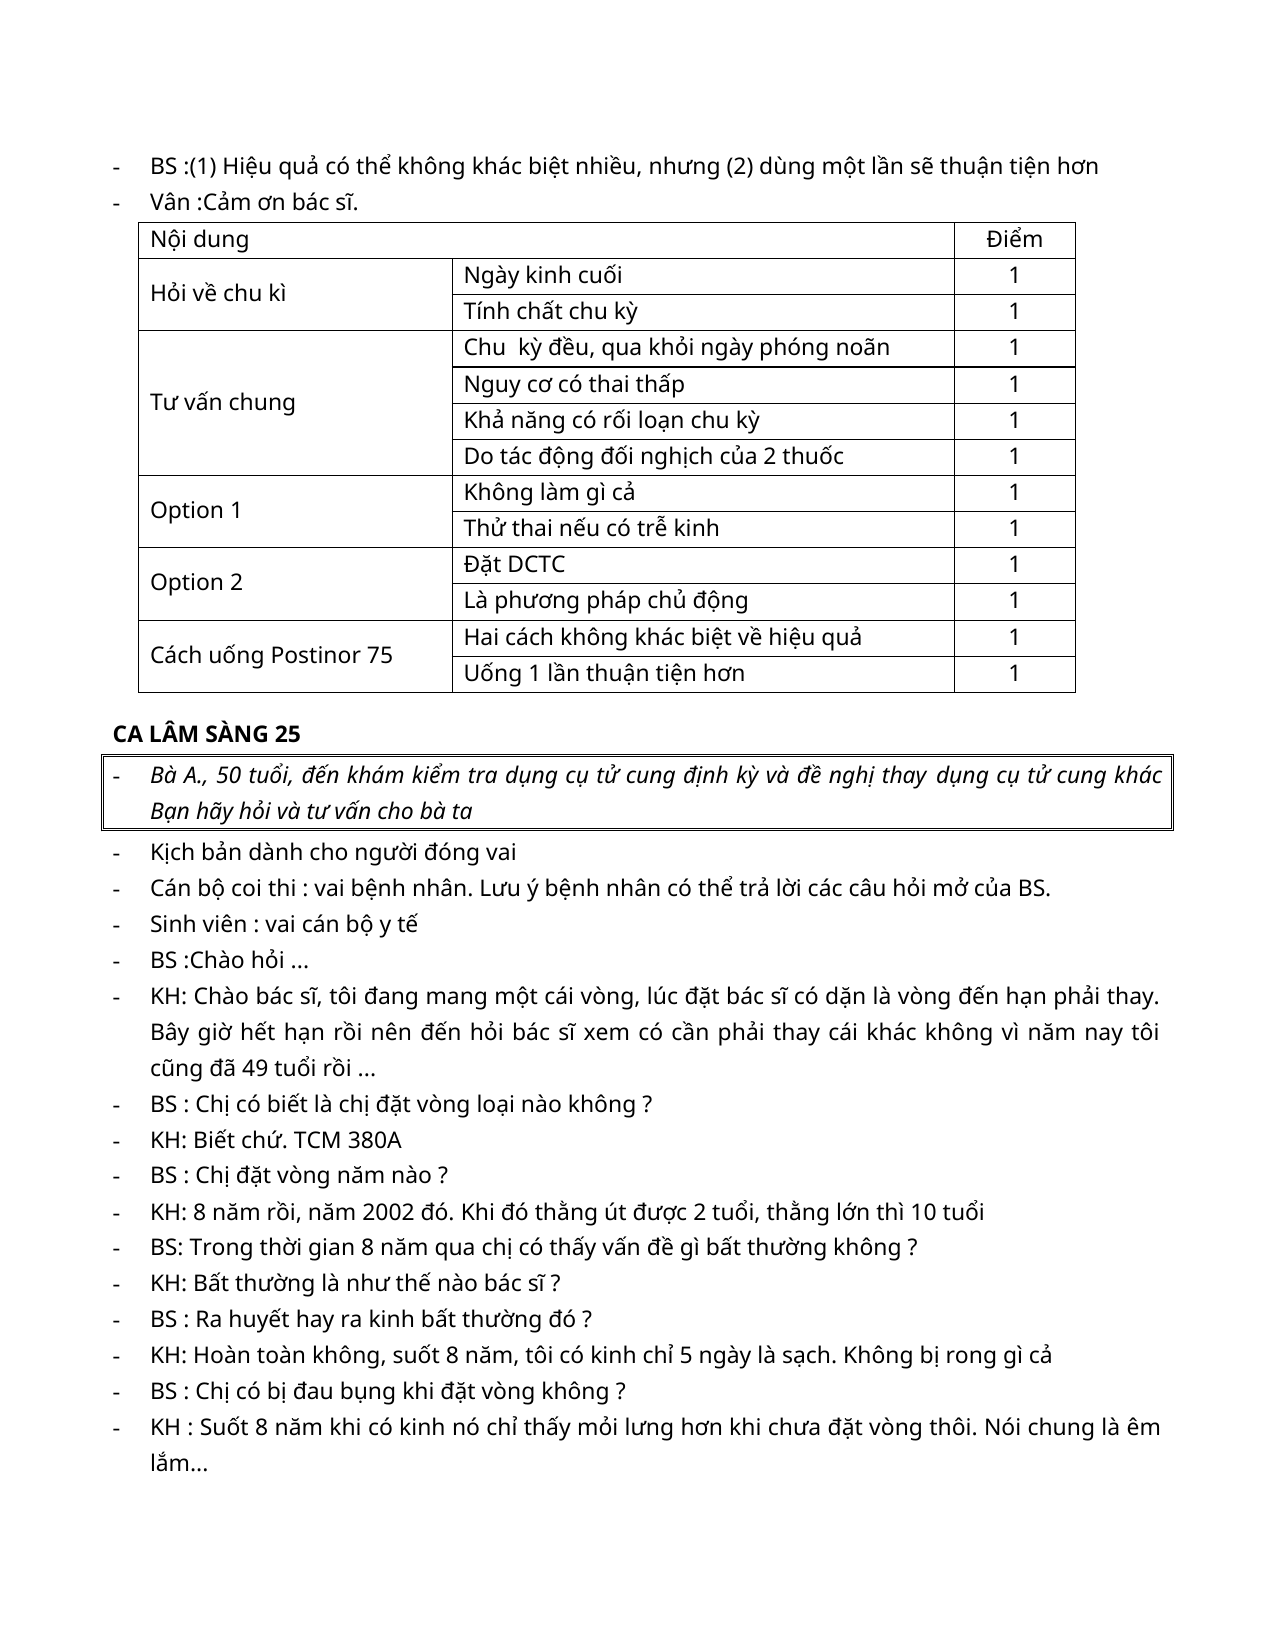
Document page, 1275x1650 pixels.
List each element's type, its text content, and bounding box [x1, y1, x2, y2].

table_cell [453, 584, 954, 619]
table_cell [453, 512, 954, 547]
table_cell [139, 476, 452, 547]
subtitle Ca lâm sàng 25 [112, 718, 1162, 749]
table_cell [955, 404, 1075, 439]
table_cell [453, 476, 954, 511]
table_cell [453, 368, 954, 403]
text KH: Biết chứ. TCM 380A [112, 1123, 1162, 1155]
text BS : Ra huyết hay ra kinh bất thường đó ? [112, 1303, 1162, 1334]
text BS :(1) Hiệu quả có thể không khác biệt nhiều, nhưng (2) dùng một lần sẽ thuận tiện hơn [112, 150, 1162, 181]
text KH : Suốt 8 năm khi có kinh nó chỉ thấy mỏi lưng hơn khi chưa đặt vòng thôi. Nói chung là êm lắm... [112, 1411, 1162, 1478]
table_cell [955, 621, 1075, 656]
text BS :Chào hỏi ... [112, 944, 1162, 975]
text BS : Chị có biết là chị đặt vòng loại nào không ? [112, 1088, 1162, 1119]
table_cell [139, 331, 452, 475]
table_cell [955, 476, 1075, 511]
text KH: 8 năm rồi, năm 2002 đó. Khi đó thằng út được 2 tuổi, thằng lớn thì 10 tuổi [112, 1195, 1162, 1227]
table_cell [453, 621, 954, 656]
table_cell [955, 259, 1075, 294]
text Kịch bản dành cho người đóng vai [112, 836, 1162, 867]
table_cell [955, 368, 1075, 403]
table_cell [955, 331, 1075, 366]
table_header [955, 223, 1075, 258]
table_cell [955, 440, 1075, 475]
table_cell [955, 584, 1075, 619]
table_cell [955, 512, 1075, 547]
text Sinh viên : vai cán bộ y tế [112, 908, 1162, 939]
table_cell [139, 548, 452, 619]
text KH: Chào bác sĩ, tôi đang mang một cái vòng, lúc đặt bác sĩ có dặn là vòng đến hạn phải thay. Bây giờ hết hạn rồi nên đến hỏi bác sĩ xem có cần phải thay cái khác không vì năm nay tôi cũng đã 49 tuổi rồi ... [112, 980, 1162, 1083]
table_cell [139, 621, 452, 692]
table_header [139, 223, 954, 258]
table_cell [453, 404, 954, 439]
text Cán bộ coi thi : vai bệnh nhân. Lưu ý bệnh nhân có thể trả lời các câu hỏi mở của BS. [112, 872, 1162, 903]
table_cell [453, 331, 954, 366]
text KH: Bất thường là như thế nào bác sĩ ? [112, 1267, 1162, 1298]
text BS: Trong thời gian 8 năm qua chị có thấy vấn đề gì bất thường không ? [112, 1231, 1162, 1263]
text Vân :Cảm ơn bác sĩ. [112, 186, 1162, 217]
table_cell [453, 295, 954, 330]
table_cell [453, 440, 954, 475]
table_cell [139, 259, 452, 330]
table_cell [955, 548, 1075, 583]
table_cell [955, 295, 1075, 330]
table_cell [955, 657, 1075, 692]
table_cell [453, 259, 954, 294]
text Bà A., 50 tuổi, đến khám kiểm tra dụng cụ tử cung định kỳ và đề nghị thay dụng cụ tử cung khác Bạn hãy hỏi và tư vấn cho bà ta [104, 757, 1171, 828]
text BS : Chị đặt vòng năm nào ? [112, 1159, 1162, 1191]
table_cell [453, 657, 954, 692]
text BS : Chị có bị đau bụng khi đặt vòng không ? [112, 1375, 1162, 1406]
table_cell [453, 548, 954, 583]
text KH: Hoàn toàn không, suốt 8 năm, tôi có kinh chỉ 5 ngày là sạch. Không bị rong gì cả [112, 1339, 1162, 1370]
